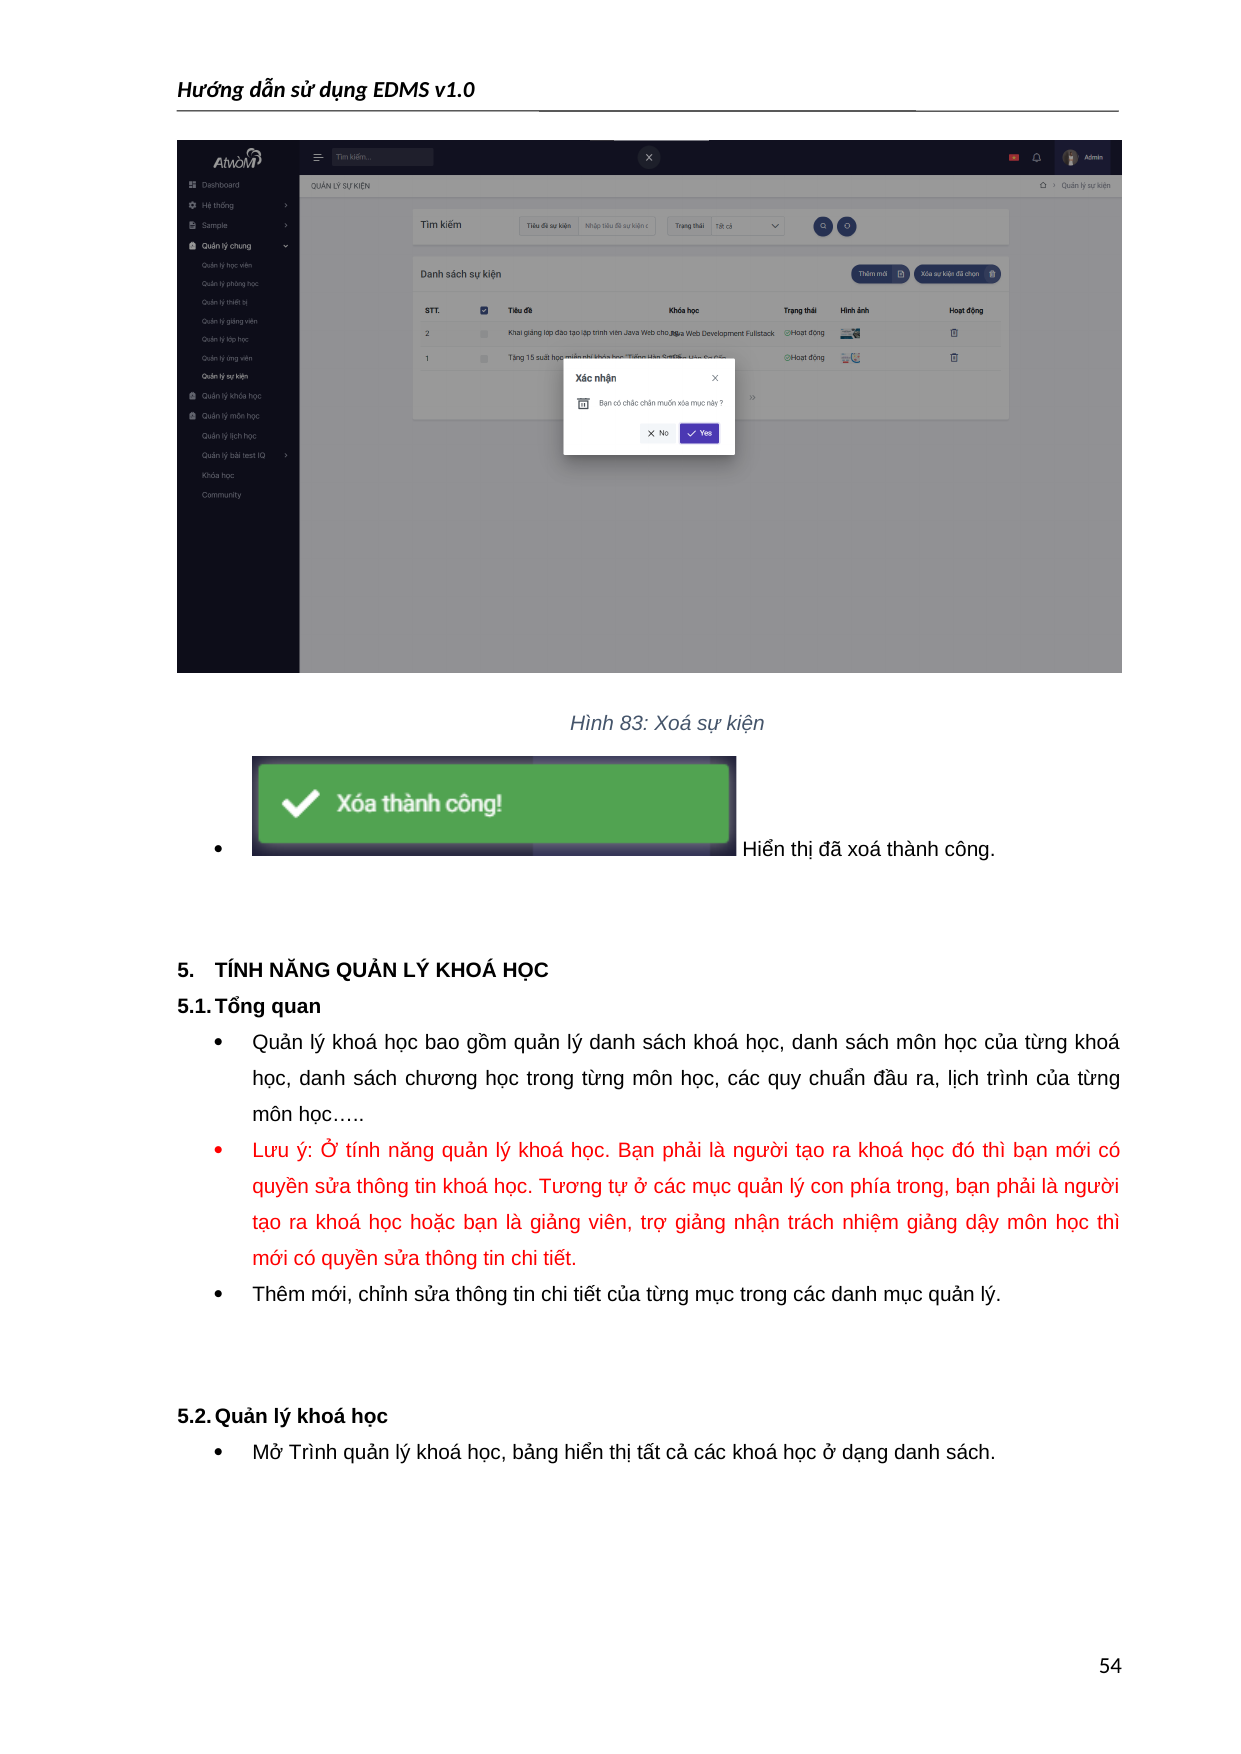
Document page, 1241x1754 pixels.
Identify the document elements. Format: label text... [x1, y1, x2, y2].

list Lưu ý: Ở tính năng quản lý khoá học. Bạn phải là người tạo ra khoá học đó thì bạn mới có quyền sửa thông tin khoá học. Tương tự ở các mục quản lý con phía trong, bạn phải là người tạo ra khoá học hoặc bạn là giảng viên, trợ giảng nhận trách nhiệm giảng dậy môn học thì mới có quyền sửa thông tin chi tiết. [214, 1138, 1122, 1270]
list Thêm mới, chỉnh sửa thông tin chi tiết của từng mục trong các danh mục quản lý. [214, 1282, 1122, 1306]
picture [252, 756, 737, 856]
text Hình 4.8.6 : Xoá sự kiện [214, 711, 1122, 735]
list Quản lý khoá học bao gồm quản lý danh sách khoá học, danh sách môn học của từng khoá học, danh sách chương học trong từng môn học, các quy chuẩn đầu ra, lịch trình của từng môn học….. [214, 1030, 1122, 1126]
list TÍNH NĂNG QUẢN LÝ KHOÁ HỌC [177, 958, 1122, 982]
list Tổng quan [177, 994, 1122, 1018]
list Mở Trình quản lý khoá học, bảng hiển thị tất cả các khoá học ở dạng danh sách. [214, 1440, 1122, 1464]
list Quản lý khoá học [177, 1404, 1122, 1428]
picture [177, 140, 1122, 673]
